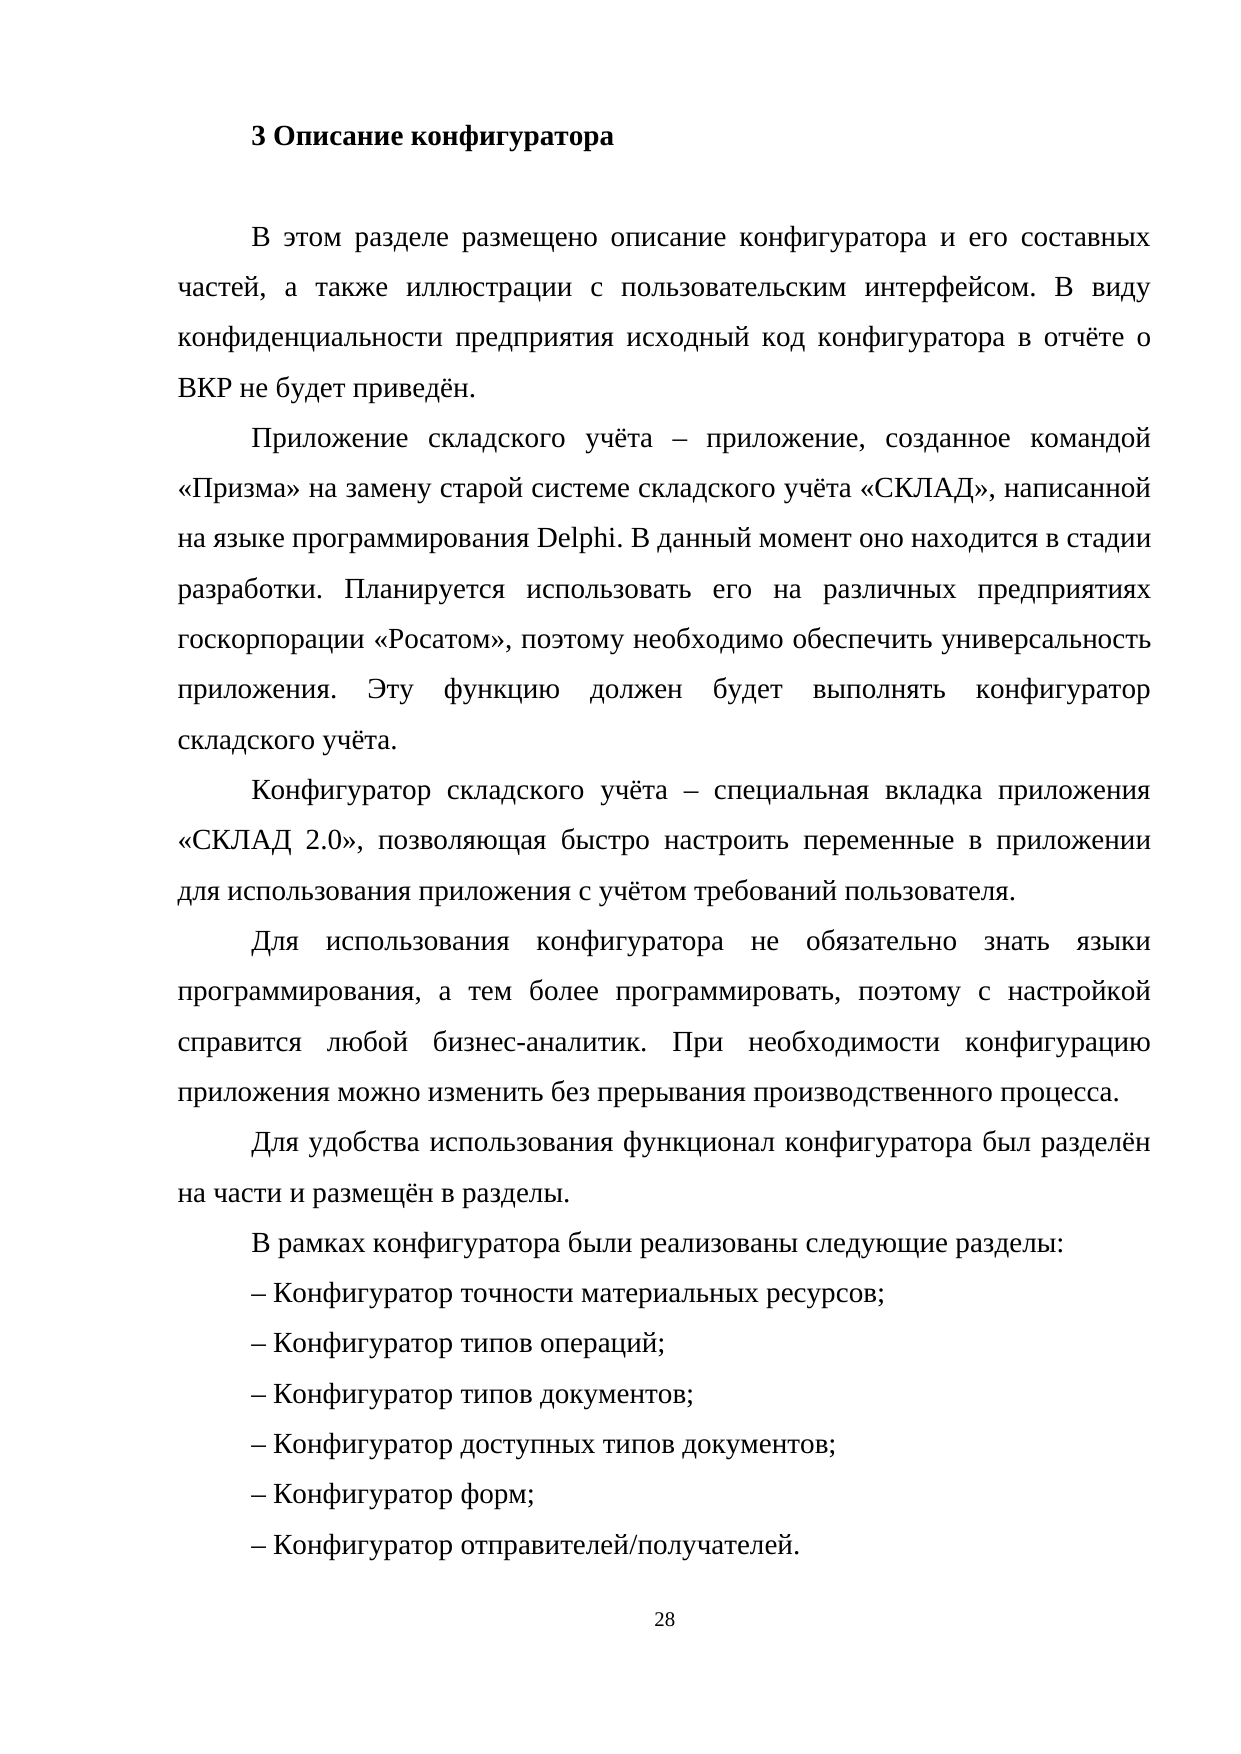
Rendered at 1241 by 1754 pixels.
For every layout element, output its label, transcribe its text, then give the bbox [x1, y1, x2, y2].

text В этом разделе размещено описание конфигуратора и его составных частей, а также иллюстрации с пользовательским интерфейсом. В виду конфиденциальности предприятия исходный код конфигуратора в отчёте о ВКР не будет приведён. [177, 219, 1152, 403]
text 3 Описание конфигуратора [251, 118, 1152, 152]
list Конфигуратор типов документов; [177, 1376, 1152, 1409]
list Конфигуратор точности материальных ресурсов; [177, 1275, 1152, 1309]
text В рамках конфигуратора были реализованы следующие разделы: [177, 1225, 1152, 1258]
text Для удобства использования функционал конфигуратора был разделён на части и размещён в разделы. [177, 1124, 1152, 1208]
text Конфигуратор складского учёта – специальная вкладка приложения «СКЛАД 2.0», позволяющая быстро настроить переменные в приложении для использования приложения с учётом требований пользователя. [177, 772, 1152, 906]
list Конфигуратор форм; [177, 1477, 1152, 1510]
list Конфигуратор типов операций; [177, 1326, 1152, 1359]
list Конфигуратор отправителей/получателей. [177, 1527, 1152, 1560]
text Для использования конфигуратора не обязательно знать языки программирования, а тем более программировать, поэтому с настройкой справится любой бизнес-аналитик. При необходимости конфигурацию приложения можно изменить без прерывания производственного процесса. [177, 923, 1152, 1108]
list Конфигуратор доступных типов документов; [177, 1426, 1152, 1460]
text Приложение складского учёта – приложение, созданное командой «Призма» на замену старой системе складского учёта «СКЛАД», написанной на языке программирования Delphi. В данный момент оно находится в стадии разработки. Планируется использовать его на различных предприятиях госкорпорации «Росатом», поэтому необходимо обеспечить универсальность приложения. Эту функцию должен будет выполнять конфигуратор складского учёта. [177, 420, 1152, 755]
